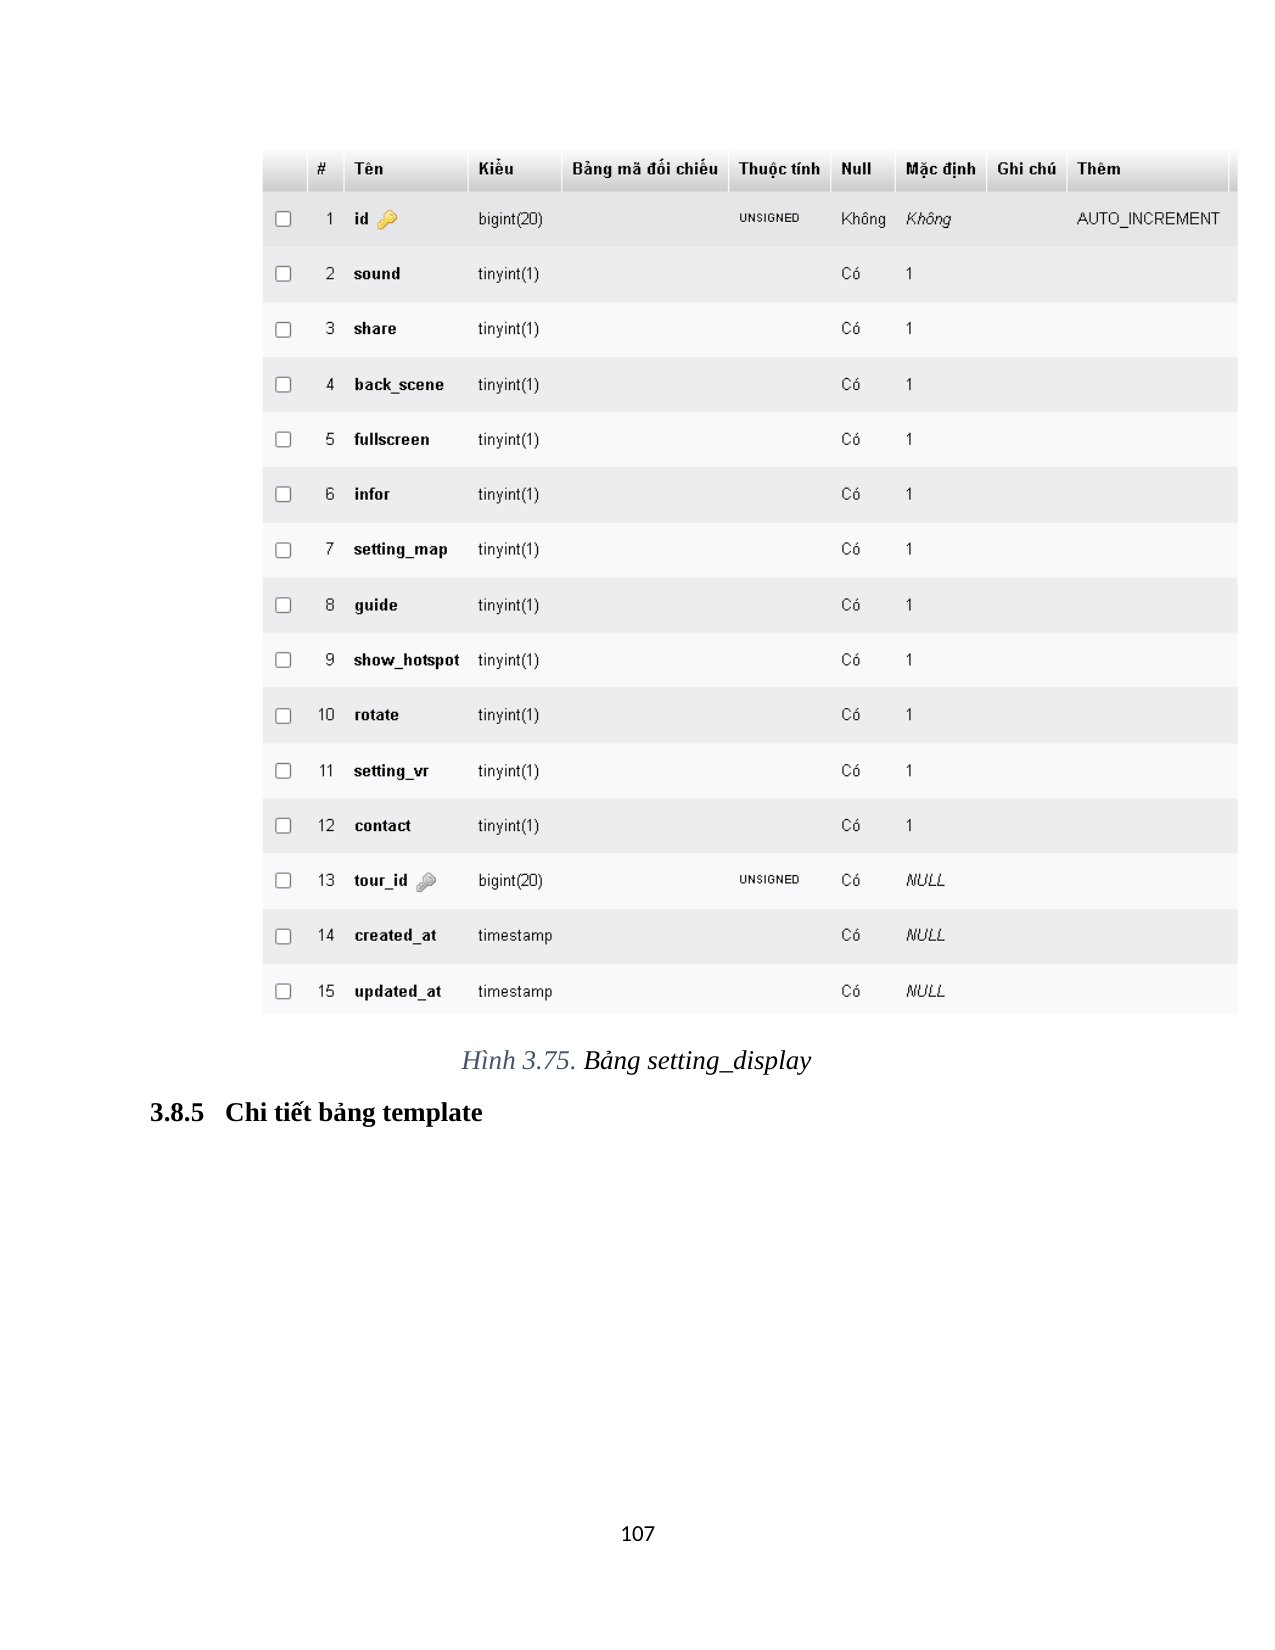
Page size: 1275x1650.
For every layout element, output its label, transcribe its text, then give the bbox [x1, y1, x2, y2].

list Chi tiết bảng template [150, 1096, 1125, 1127]
picture [262, 150, 1238, 1014]
